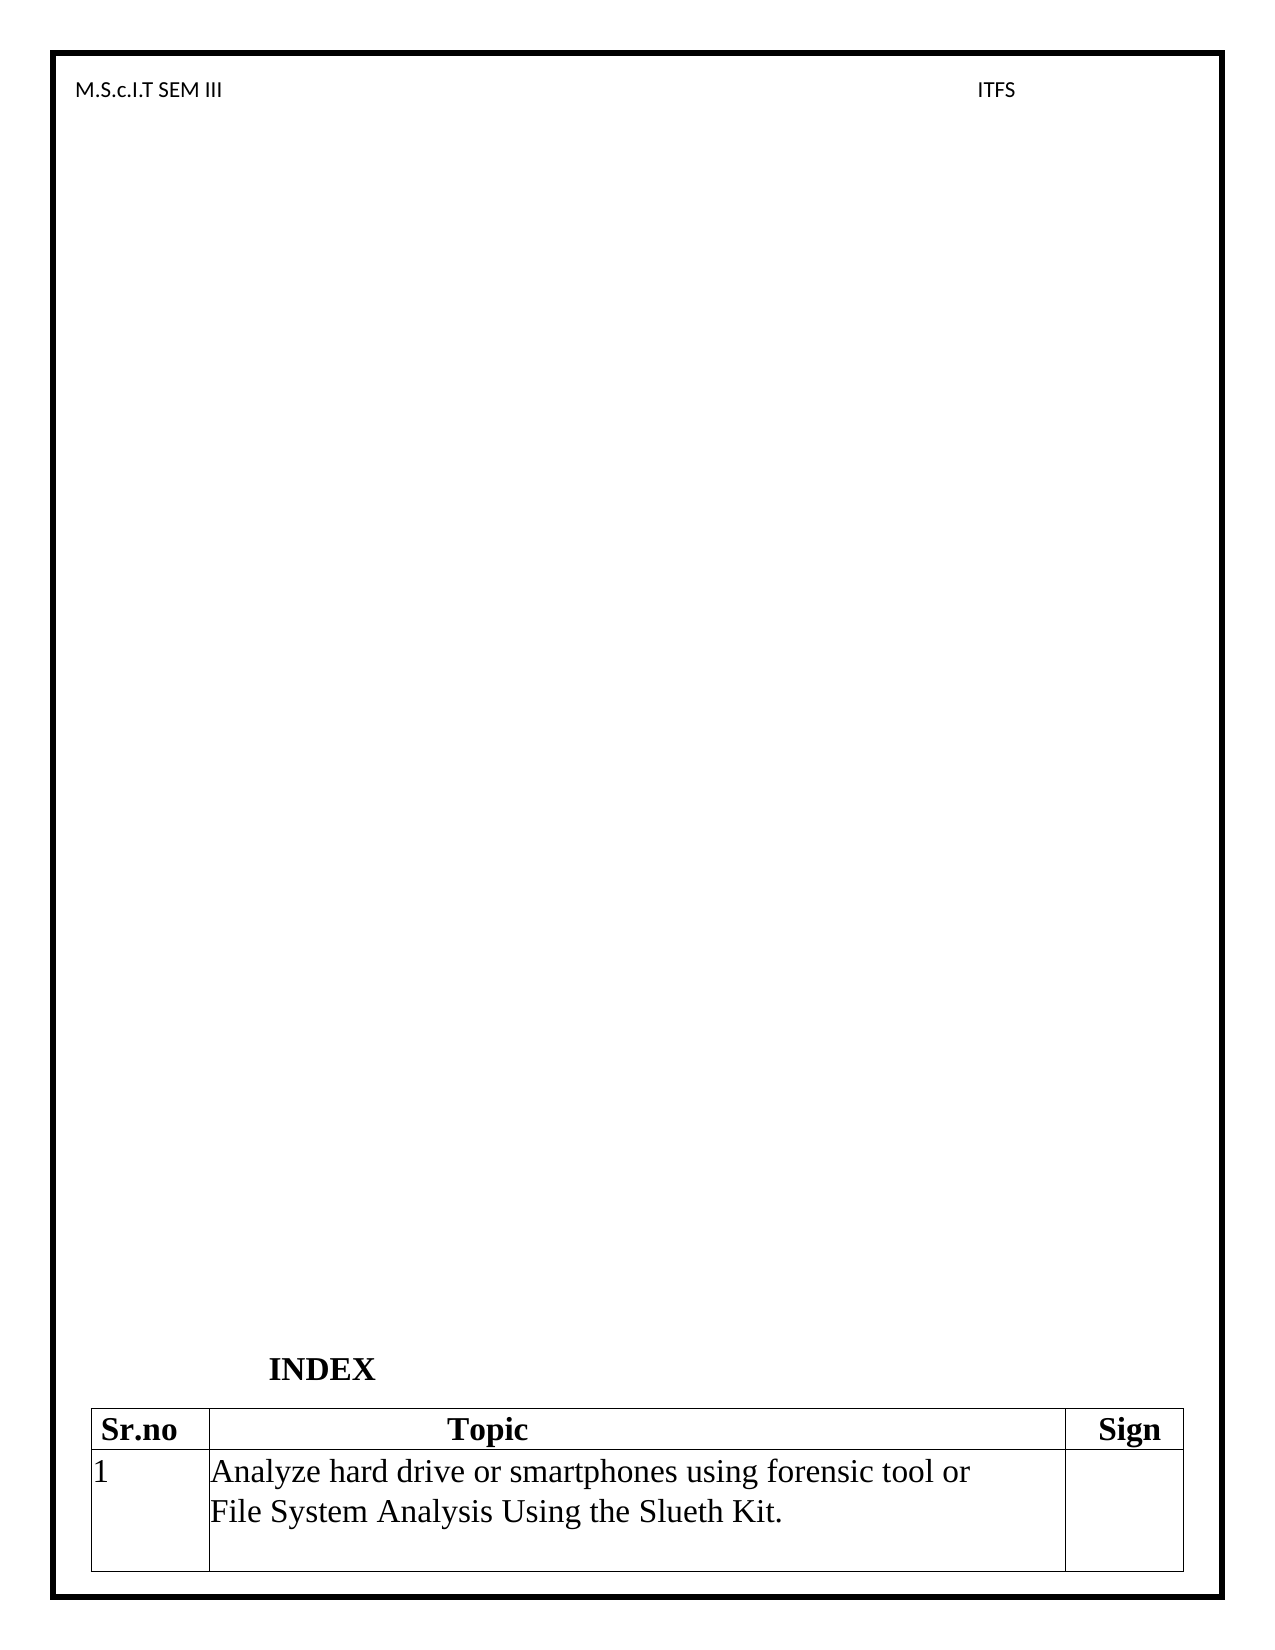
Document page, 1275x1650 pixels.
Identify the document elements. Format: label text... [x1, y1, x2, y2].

text INDEX [268, 1336, 901, 1391]
table_header Topic [210, 1409, 1065, 1449]
table_cell 1 [92, 1450, 209, 1571]
table_cell [1066, 1450, 1183, 1571]
table_header Sign [1066, 1409, 1183, 1449]
table_cell Analyze hard drive or smartphones using forensic tool or File System Analysis Using the Slueth Kit. [210, 1450, 1065, 1571]
table_header Sr.no [92, 1409, 209, 1449]
